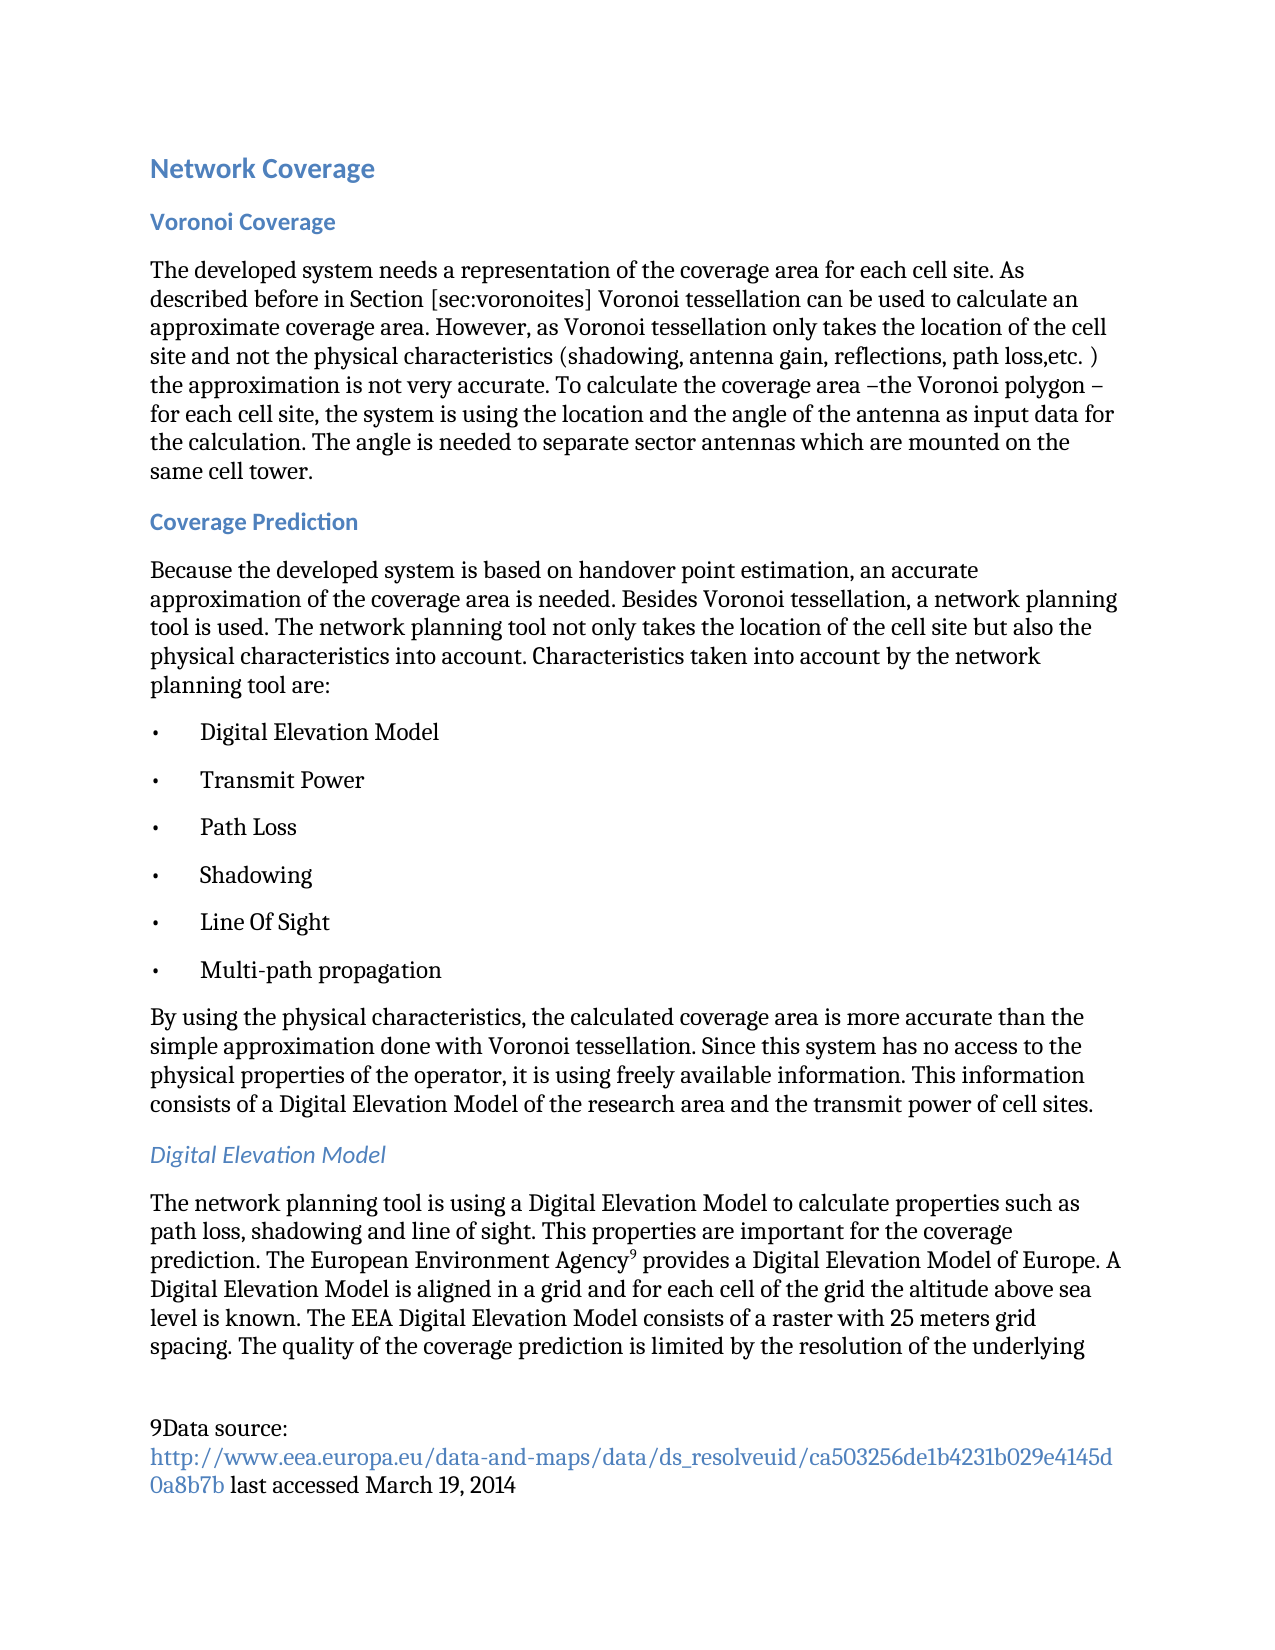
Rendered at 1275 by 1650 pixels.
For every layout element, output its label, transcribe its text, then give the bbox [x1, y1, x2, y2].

subtitle Coverage Prediction [150, 507, 1125, 537]
list Multi-path propagation [150, 956, 1125, 984]
subtitle Network Coverage [150, 150, 1125, 186]
subtitle Digital Elevation Model [150, 1139, 1125, 1170]
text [150, 1188, 1125, 1361]
text Because the developed system is based on handover point estimation, an accurate approximation of the coverage area is needed. Besides Voronoi tessellation, a network planning tool is used. The network planning tool not only takes the location of the cell site but also the physical characteristics into account. Characteristics taken into account by the network planning tool are: [150, 556, 1125, 699]
text The developed system needs a representation of the coverage area for each cell site. As described before in Section [sec:voronoites] Voronoi tessellation can be used to calculate an approximate coverage area. However, as Voronoi tessellation only takes the location of the cell site and not the physical characteristics (shadowing, antenna gain, reflections, path loss,etc. ) the approximation is not very accurate. To calculate the coverage area –the Voronoi polygon – for each cell site, the system is using the location and the angle of the antenna as input data for the calculation. The angle is needed to separate sector antennas which are mounted on the same cell tower. [150, 256, 1125, 486]
text By using the physical characteristics, the calculated coverage area is more accurate than the simple approximation done with Voronoi tessellation. Since this system has no access to the physical properties of the operator, it is using freely available information. This information consists of a Digital Elevation Model of the research area and the transmit power of cell sites. [150, 1003, 1125, 1118]
subtitle Voronoi Coverage [150, 206, 1125, 237]
list Digital Elevation Model [150, 718, 1125, 747]
list Transmit Power [150, 766, 1125, 794]
list Path Loss [150, 813, 1125, 842]
list Line Of Sight [150, 908, 1125, 937]
list Shadowing [150, 861, 1125, 889]
